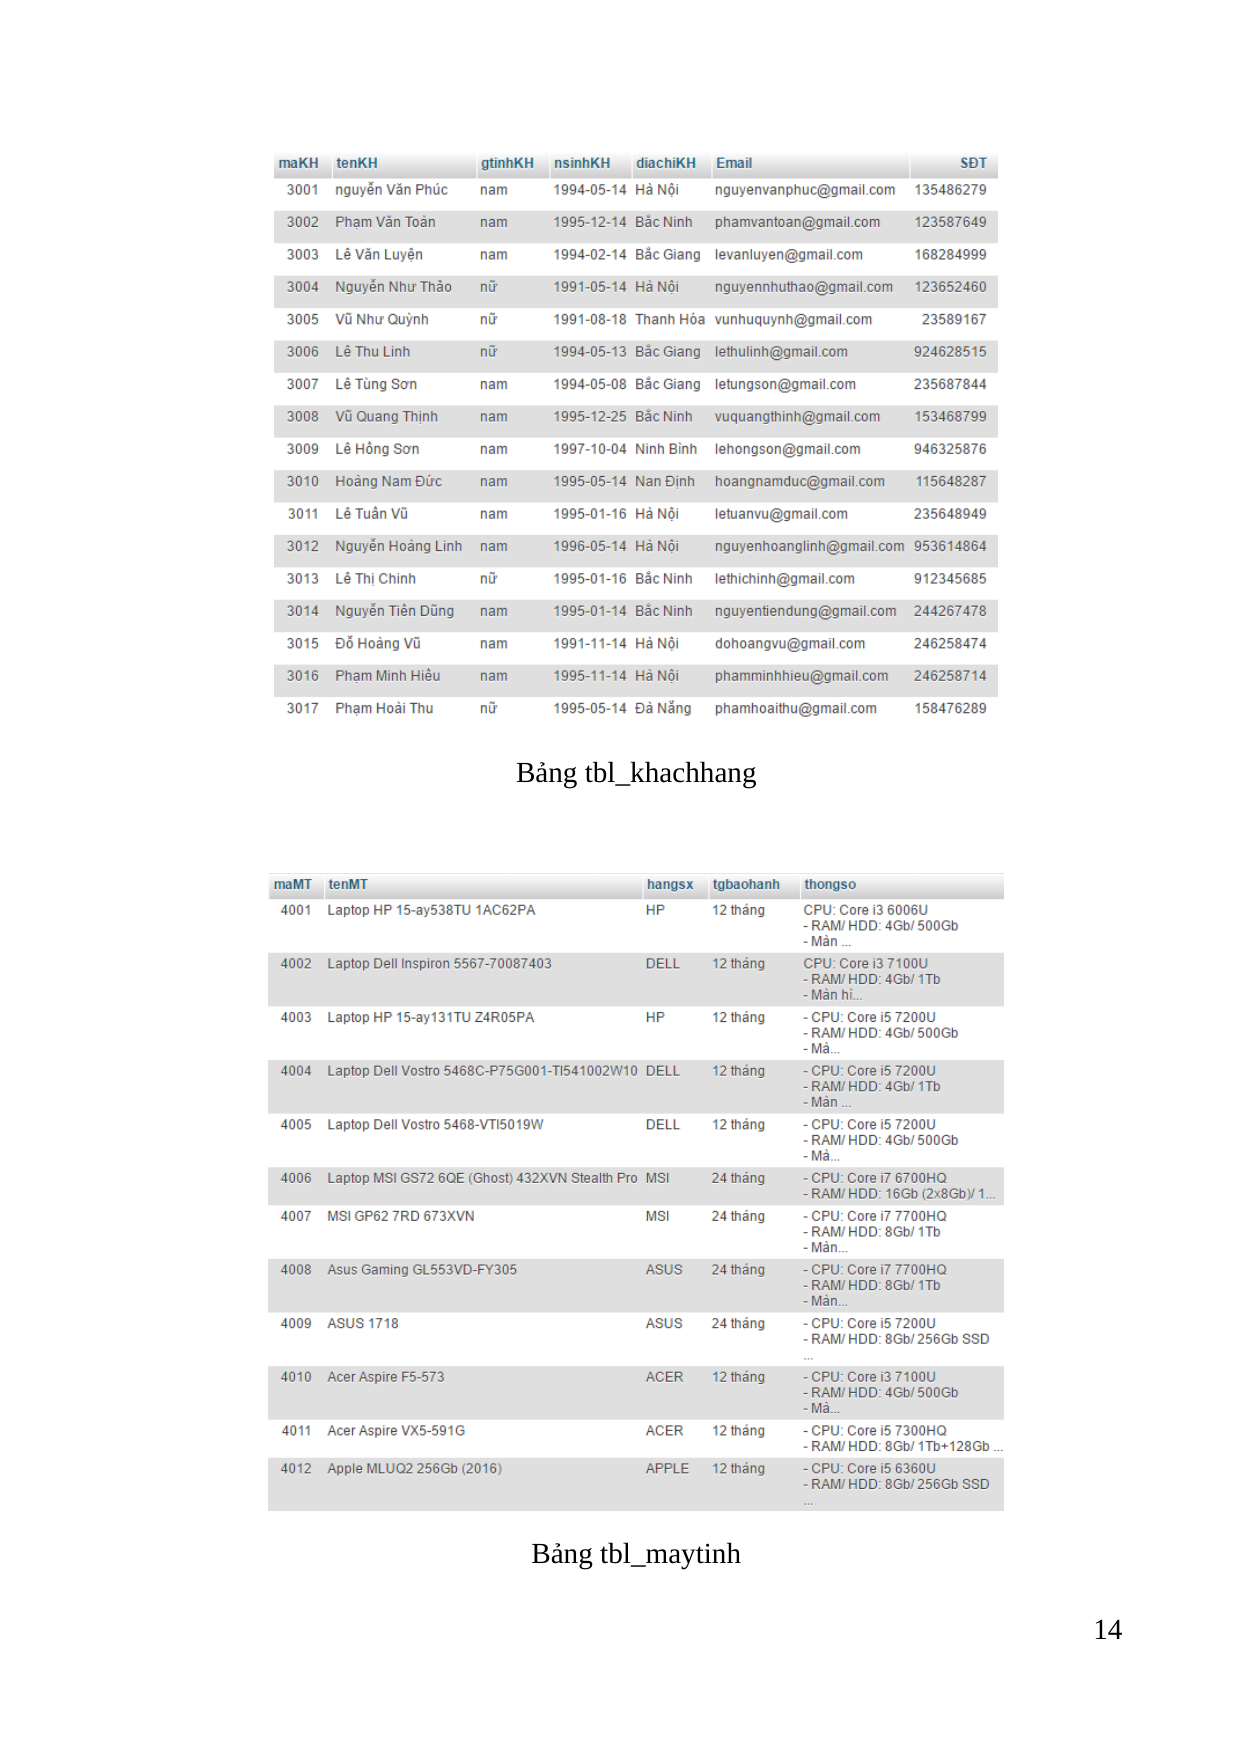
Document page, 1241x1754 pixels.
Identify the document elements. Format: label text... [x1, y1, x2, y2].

text Bảng tbl_maytinh [150, 1536, 1122, 1570]
picture [274, 150, 998, 729]
picture [268, 873, 1004, 1511]
text Bảng tbl_khachhang [150, 755, 1122, 788]
